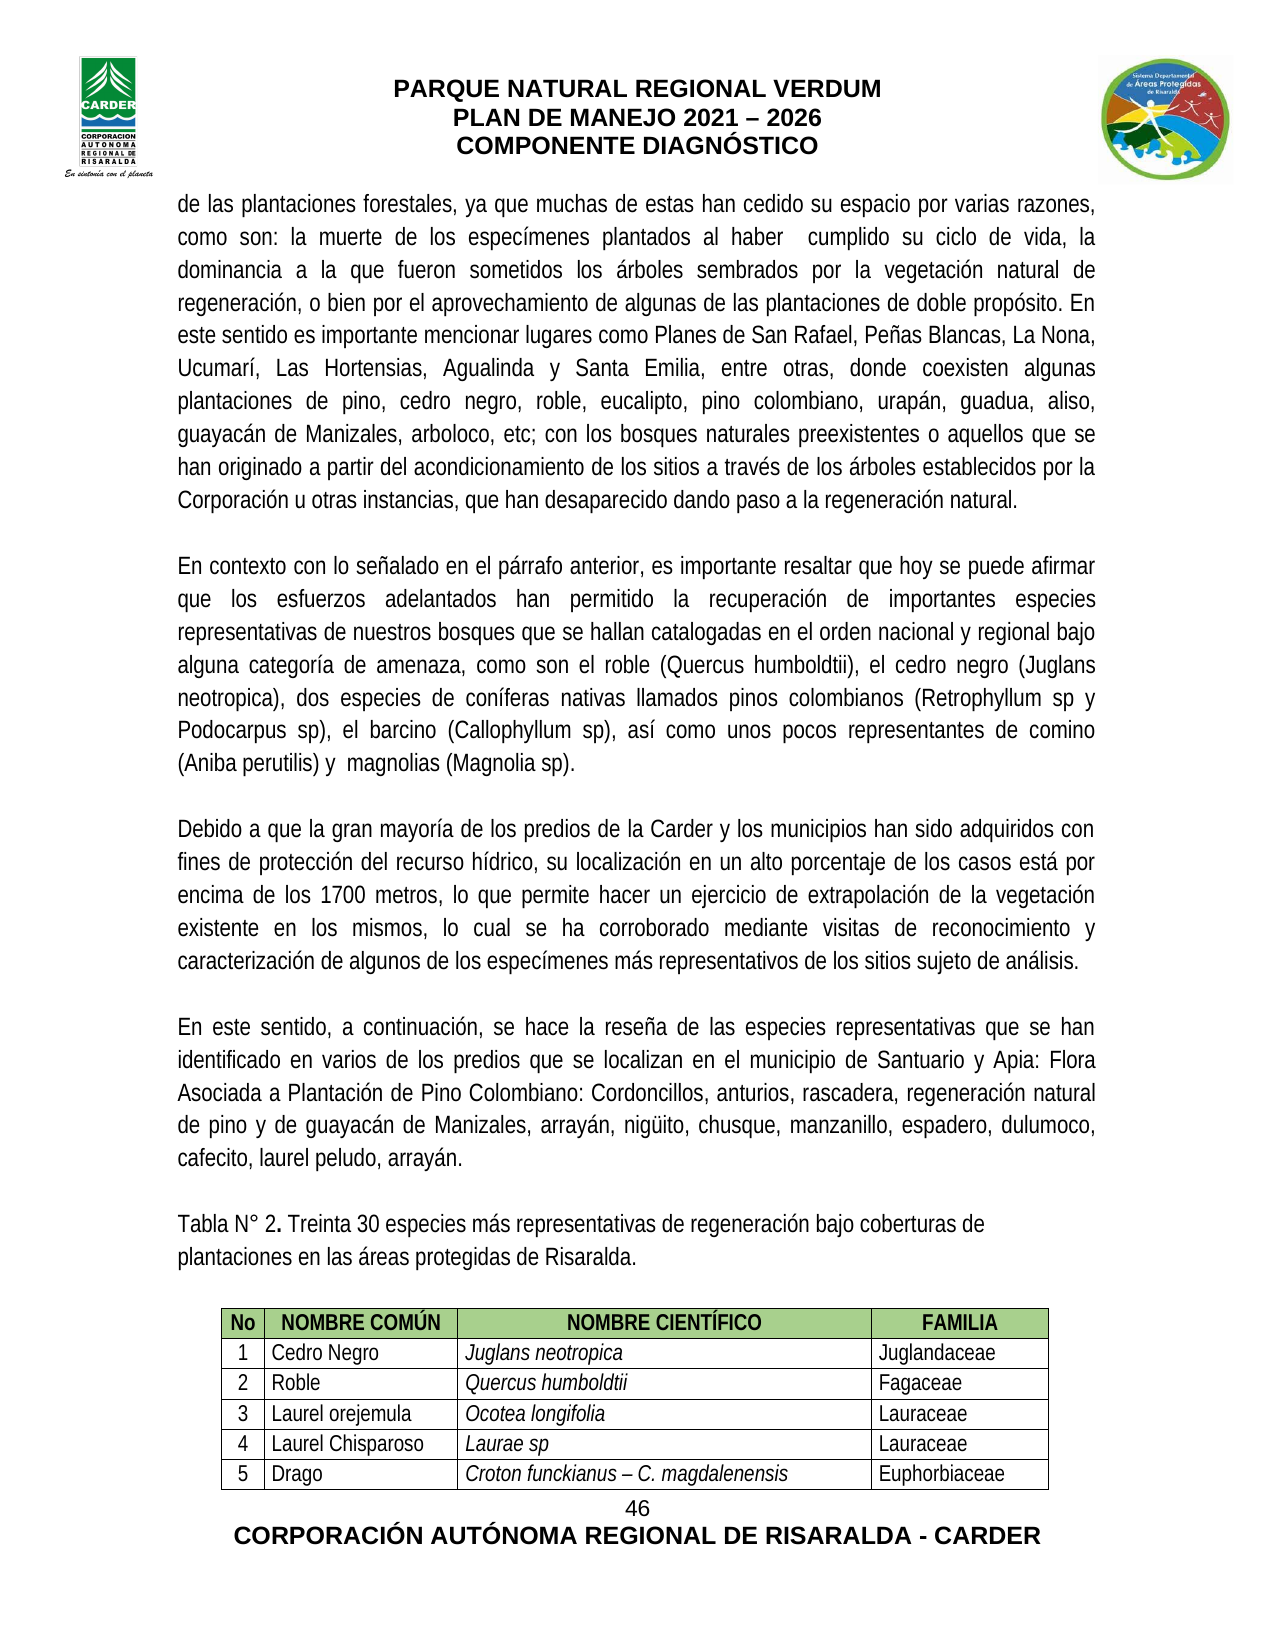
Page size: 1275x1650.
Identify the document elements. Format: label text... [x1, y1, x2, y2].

table_cell Laurel orejemula [265, 1400, 457, 1429]
table_cell Juglandaceae [872, 1339, 1048, 1368]
table_cell Juglans neotropica [458, 1339, 871, 1368]
table_cell Fagaceae [872, 1369, 1048, 1398]
text En contexto con lo señalado en el párrafo anterior, es importante resaltar que hoy se puede afirmar que los esfuerzos adelantados han permitido la recuperación de importantes especies representativas de nuestros bosques que se hallan catalogadas en el orden nacional y regional bajo alguna categoría de amenaza, como son el roble (Quercus humboldtii), el cedro negro (Juglans neotropica), dos especies de coníferas nativas llamados pinos colombianos (Retrophyllum sp y Podocarpus sp), el barcino (Callophyllum sp), así como unos pocos representantes de comino (Aniba perutilis) y magnolias (Magnolia sp). [177, 551, 1098, 777]
table_cell 1 [222, 1339, 264, 1368]
table_cell Laurel Chisparoso [265, 1430, 457, 1459]
table_cell Drago [265, 1460, 457, 1489]
picture [1097, 55, 1234, 185]
table_cell Laurae sp [458, 1430, 871, 1459]
table_cell Cedro Negro [265, 1339, 457, 1368]
table_header NOMBRE CIENTÍFICO [458, 1309, 871, 1338]
table_cell 4 [222, 1430, 264, 1459]
table_cell Lauraceae [872, 1430, 1048, 1459]
table_cell Roble [265, 1369, 457, 1398]
table_header NOMBRE COMÚN [265, 1309, 457, 1338]
table_cell Quercus humboldtii [458, 1369, 871, 1398]
text En este sentido, a continuación, se hace la reseña de las especies representativas que se han identificado en varios de los predios que se localizan en el municipio de Santuario y Apia: Flora Asociada a Plantación de Pino Colombiano: Cordoncillos, anturios, rascadera, regeneración natural de pino y de guayacán de Manizales, arrayán, nigüito, chusque, manzanillo, espadero, dulumoco, cafecito, laurel peludo, arrayán. [177, 1012, 1098, 1172]
picture [59, 50, 159, 188]
table_cell 5 [222, 1460, 264, 1489]
text Tabla N° 2. Treinta 30 especies más representativas de regeneración bajo coberturas de plantaciones en las áreas protegidas de Risaralda. [177, 1209, 1098, 1271]
table_header No [222, 1309, 264, 1338]
table_cell Croton funckianus – C. magdalenensis [458, 1460, 871, 1489]
table_cell 3 [222, 1400, 264, 1429]
table_cell Lauraceae [872, 1400, 1048, 1429]
table_cell Ocotea longifolia [458, 1400, 871, 1429]
table_cell Euphorbiaceae [872, 1460, 1048, 1489]
table_header FAMILIA [872, 1309, 1048, 1338]
table_cell 2 [222, 1369, 264, 1398]
text Debido a que la gran mayoría de los predios de la Carder y los municipios han sido adquiridos con fines de protección del recurso hídrico, su localización en un alto porcentaje de los casos está por encima de los 1700 metros, lo que permite hacer un ejercicio de extrapolación de la vegetación existente en los mismos, lo cual se ha corroborado mediante visitas de reconocimiento y caracterización de algunos de los especímenes más representativos de los sitios sujeto de análisis. [177, 814, 1098, 974]
